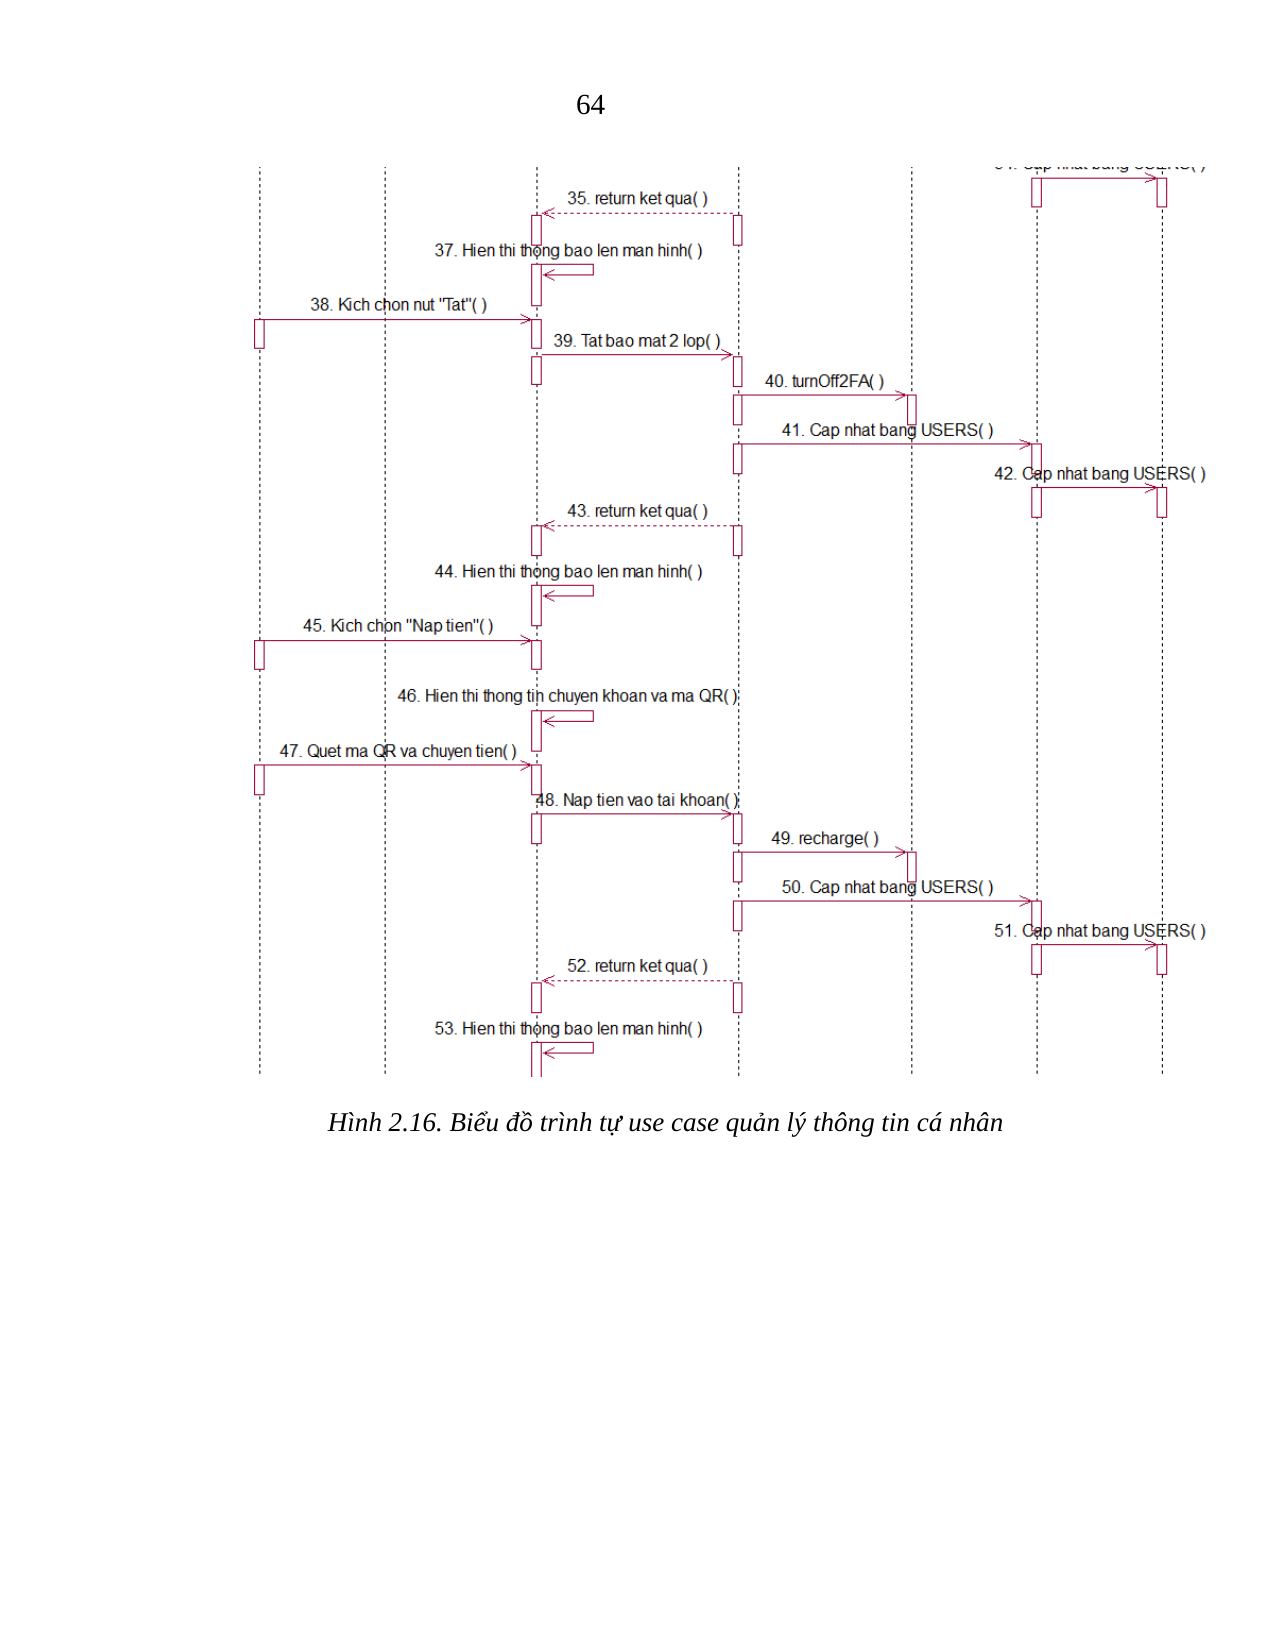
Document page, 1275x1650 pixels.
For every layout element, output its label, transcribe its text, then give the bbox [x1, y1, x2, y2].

text Hình 2.16. Biểu đồ trình tự use case quản lý thông tin cá nhân [177, 1106, 1156, 1137]
picture [236, 167, 1215, 1077]
